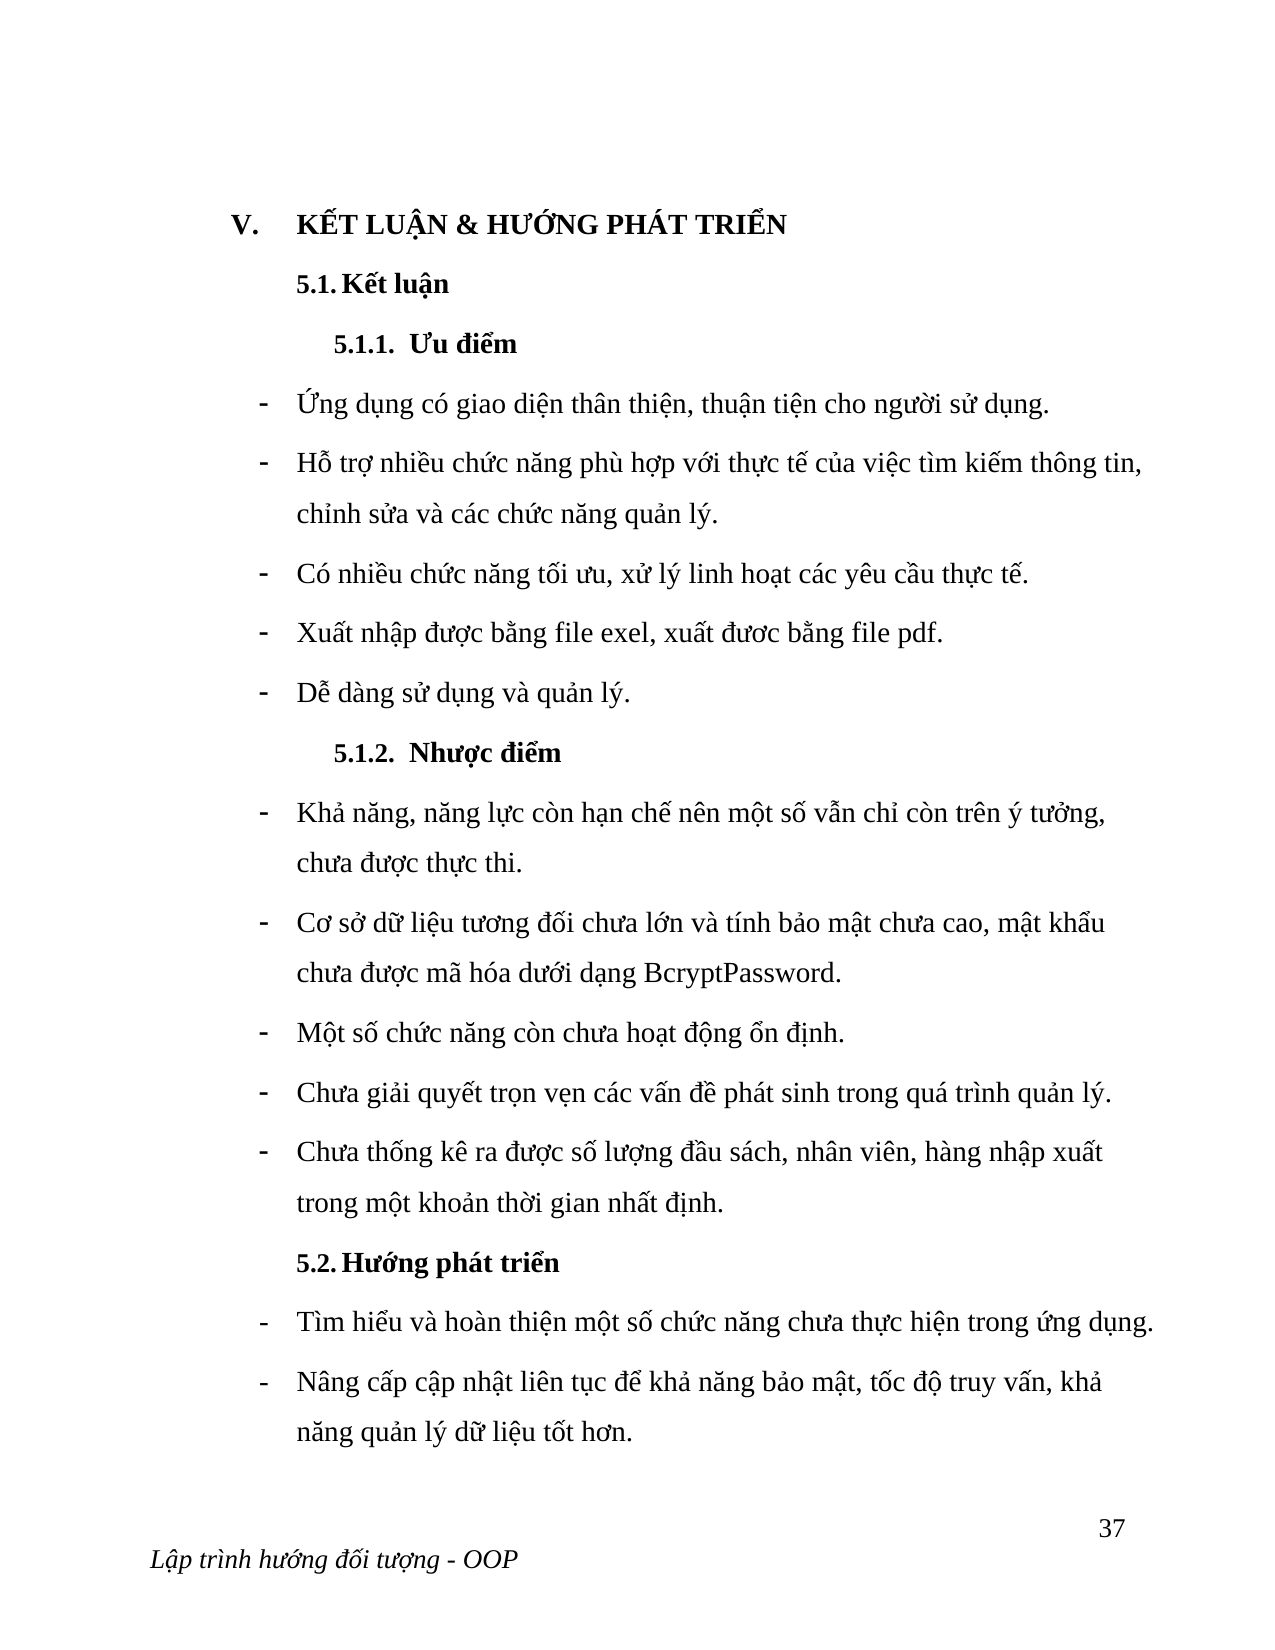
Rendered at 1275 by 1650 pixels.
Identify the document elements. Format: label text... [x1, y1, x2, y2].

subtitle Kết luận [296, 266, 1157, 300]
subtitle Ưu điểm [334, 326, 1157, 360]
list Tìm hiểu và hoàn thiện một số chức năng chưa thực hiện trong ứng dụng. [259, 1304, 1157, 1338]
subtitle Nhược điểm [334, 735, 1157, 769]
list Có nhiều chức năng tối ưu, xử lý linh hoạt các yêu cầu thực tế. [259, 556, 1157, 589]
list Cơ sở dữ liệu tương đối chưa lớn và tính bảo mật chưa cao, mật khẩu chưa được mã hóa dưới dạng BcryptPassword. [259, 905, 1144, 989]
list Chưa thống kê ra được số lượng đầu sách, nhân viên, hàng nhập xuất trong một khoản thời gian nhất định. [259, 1134, 1157, 1218]
list Khả năng, năng lực còn hạn chế nên một số vẫn chỉ còn trên ý tưởng, chưa được thực thi. [259, 795, 1144, 879]
subtitle Hướng phát triển [296, 1245, 1157, 1278]
list Xuất nhập được bằng file exel, xuất đươc bằng file pdf. [259, 616, 1157, 649]
list Hỗ trợ nhiều chức năng phù hợp với thực tế của việc tìm kiếm thông tin, chỉnh sửa và các chức năng quản lý. [259, 446, 1145, 529]
list Ứng dụng có giao diện thân thiện, thuận tiện cho người sử dụng. [259, 386, 1157, 419]
subtitle KẾT LUẬN & HƯỚNG PHÁT TRIỂN [231, 207, 1157, 240]
list Nâng cấp cập nhật liên tục để khả năng bảo mật, tốc độ truy vấn, khả năng quản lý dữ liệu tốt hơn. [259, 1364, 1128, 1448]
list Dễ dàng sử dụng và quản lý. [259, 675, 1157, 709]
list Chưa giải quyết trọn vẹn các vấn đề phát sinh trong quá trình quản lý. [259, 1075, 1157, 1108]
list Một số chức năng còn chưa hoạt động ổn định. [259, 1015, 1157, 1049]
